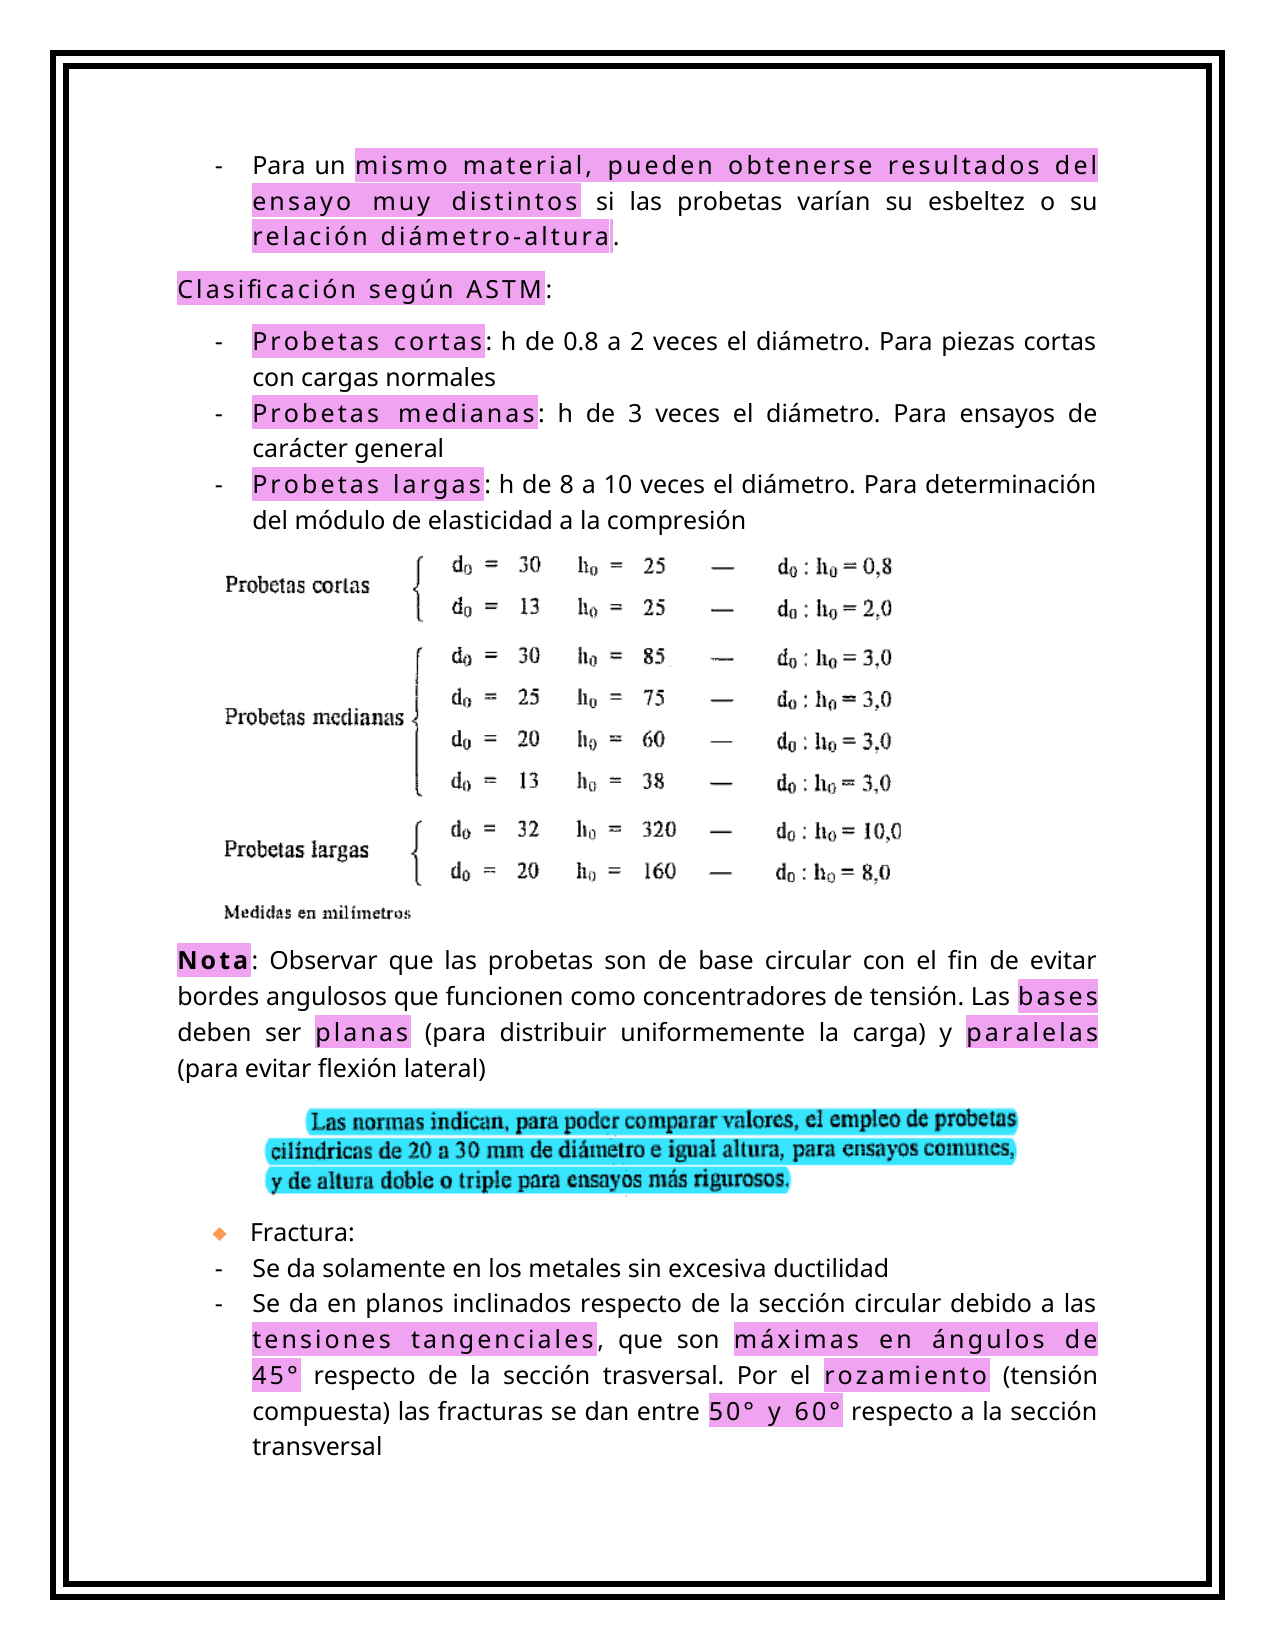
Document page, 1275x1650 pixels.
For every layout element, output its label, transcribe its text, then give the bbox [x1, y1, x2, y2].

list Probetas medianas: h de 3 veces el diámetro. Para ensayos de carácter general [214, 395, 1098, 465]
picture [214, 554, 901, 925]
list Probetas cortas: h de 0.8 a 2 veces el diámetro. Para piezas cortas con cargas normales [214, 324, 1098, 393]
subtitle Fractura: [212, 1215, 1098, 1249]
text Clasificación según ASTM: [545, 271, 1098, 305]
list Se da solamente en los metales sin excesiva ductilidad [214, 1250, 1098, 1284]
list Se da en planos inclinados respecto de la sección circular debido a las tensiones tangenciales, que son máximas en ángulos de 45° respecto de la sección trasversal. Por el rozamiento (tensión compuesta) las fracturas se dan entre 50° y 60° respecto a la sección transversal [214, 1286, 1098, 1463]
text Nota: Observar que las probetas son de base circular con el fin de evitar bordes angulosos que funcionen como concentradores de tensión. Las bases deben ser planas (para distribuir uniformemente la carga) y paralelas (para evitar flexión lateral) [177, 943, 1098, 1084]
list Para un mismo material, pueden obtenerse resultados del ensayo muy distintos si las probetas varían su esbeltez o su relación diámetro-altura. [214, 147, 1098, 253]
list Probetas largas: h de 8 a 10 veces el diámetro. Para determinación del módulo de elasticidad a la compresión [214, 467, 1098, 536]
picture [255, 1102, 1020, 1197]
